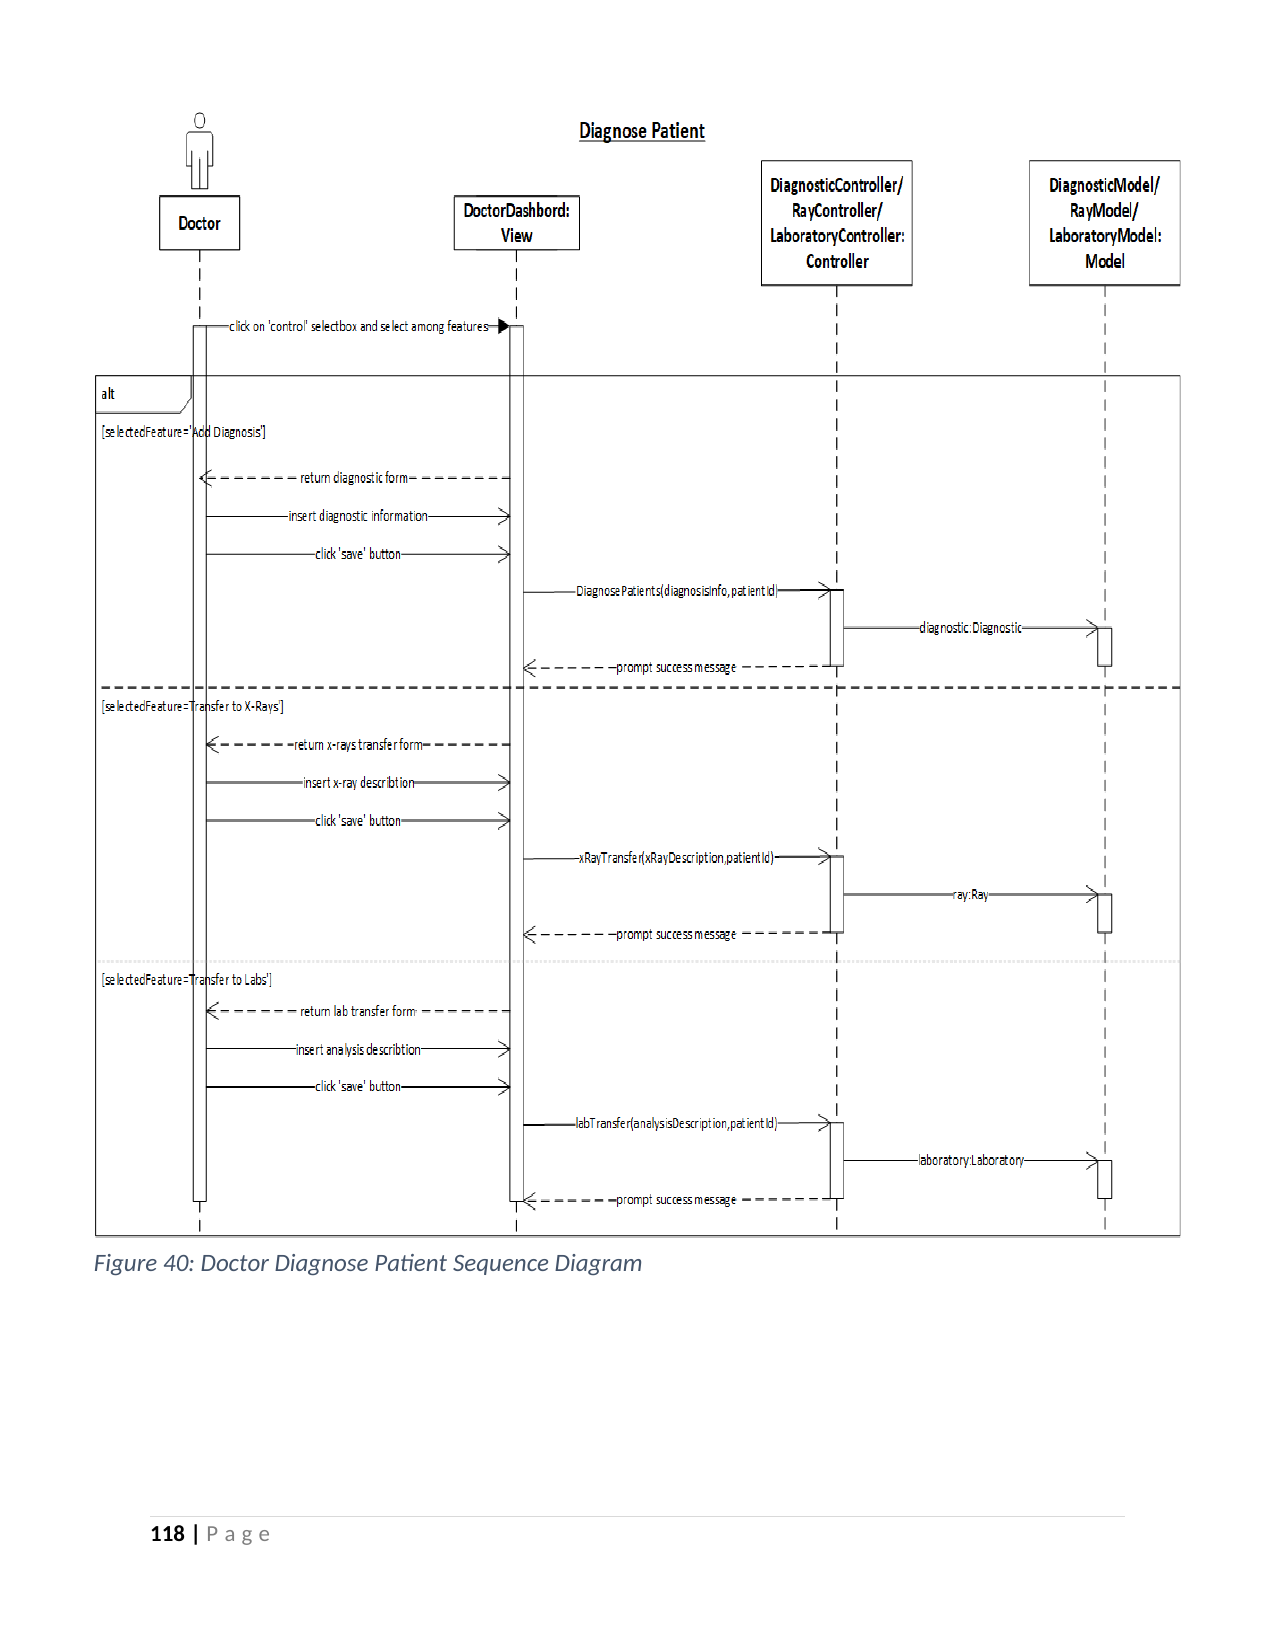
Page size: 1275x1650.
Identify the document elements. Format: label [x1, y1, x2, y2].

picture [94, 107, 1181, 1238]
